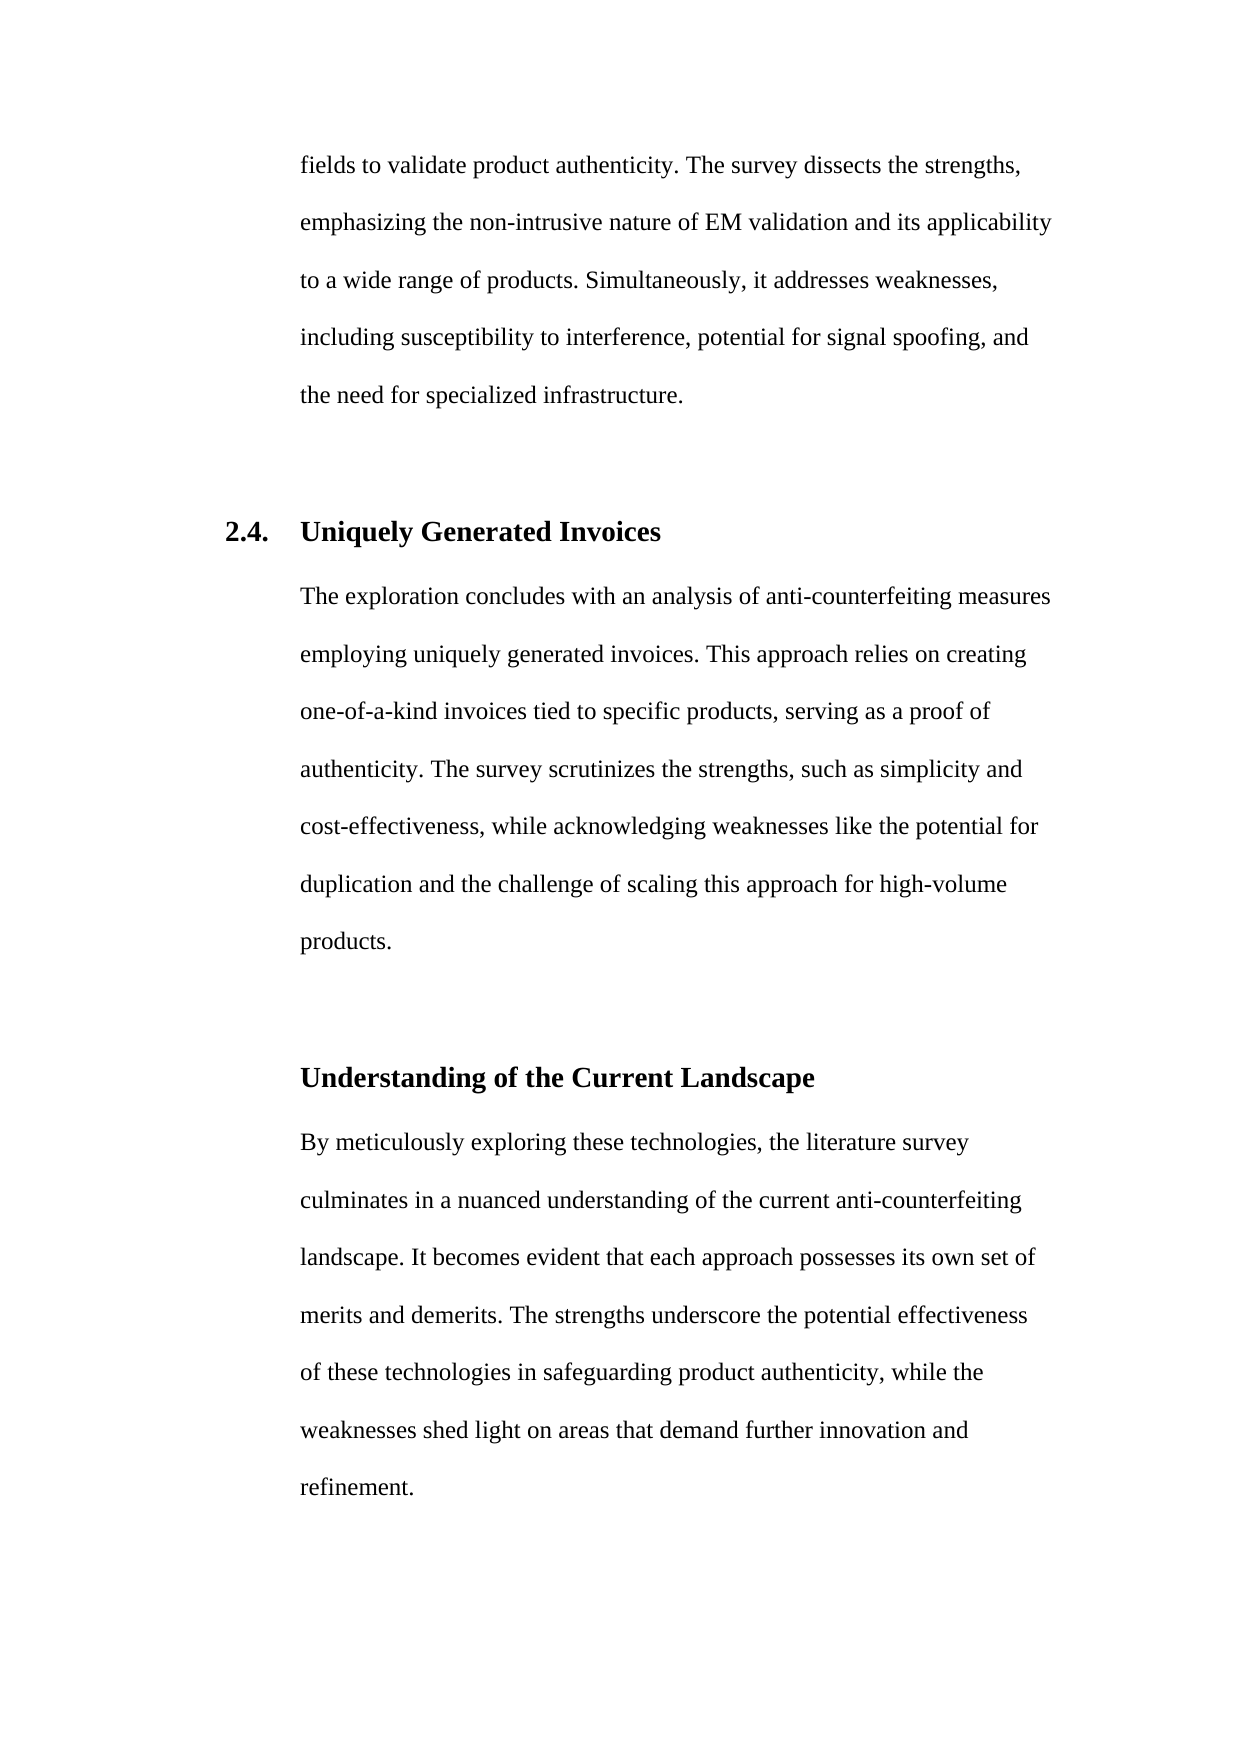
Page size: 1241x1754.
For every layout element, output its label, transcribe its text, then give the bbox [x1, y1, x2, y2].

list Uniquely Generated Invoices [225, 514, 1052, 548]
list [300, 150, 1052, 409]
list The exploration concludes with an analysis of anti-counterfeiting measures employing uniquely generated invoices. This approach relies on creating one-of-a-kind invoices tied to specific products, serving as a proof of authenticity. The survey scrutinizes the strengths, such as simplicity and cost-effectiveness, while acknowledging weaknesses like the potential for duplication and the challenge of scaling this approach for high-volume products. [300, 581, 1052, 955]
list Understanding of the Current Landscape [300, 1060, 1052, 1094]
list By meticulously exploring these technologies, the literature survey culminates in a nuanced understanding of the current anti-counterfeiting landscape. It becomes evident that each approach possesses its own set of merits and demerits. The strengths underscore the potential effectiveness of these technologies in safeguarding product authenticity, while the weaknesses shed light on areas that demand further innovation and refinement. [300, 1127, 1052, 1501]
